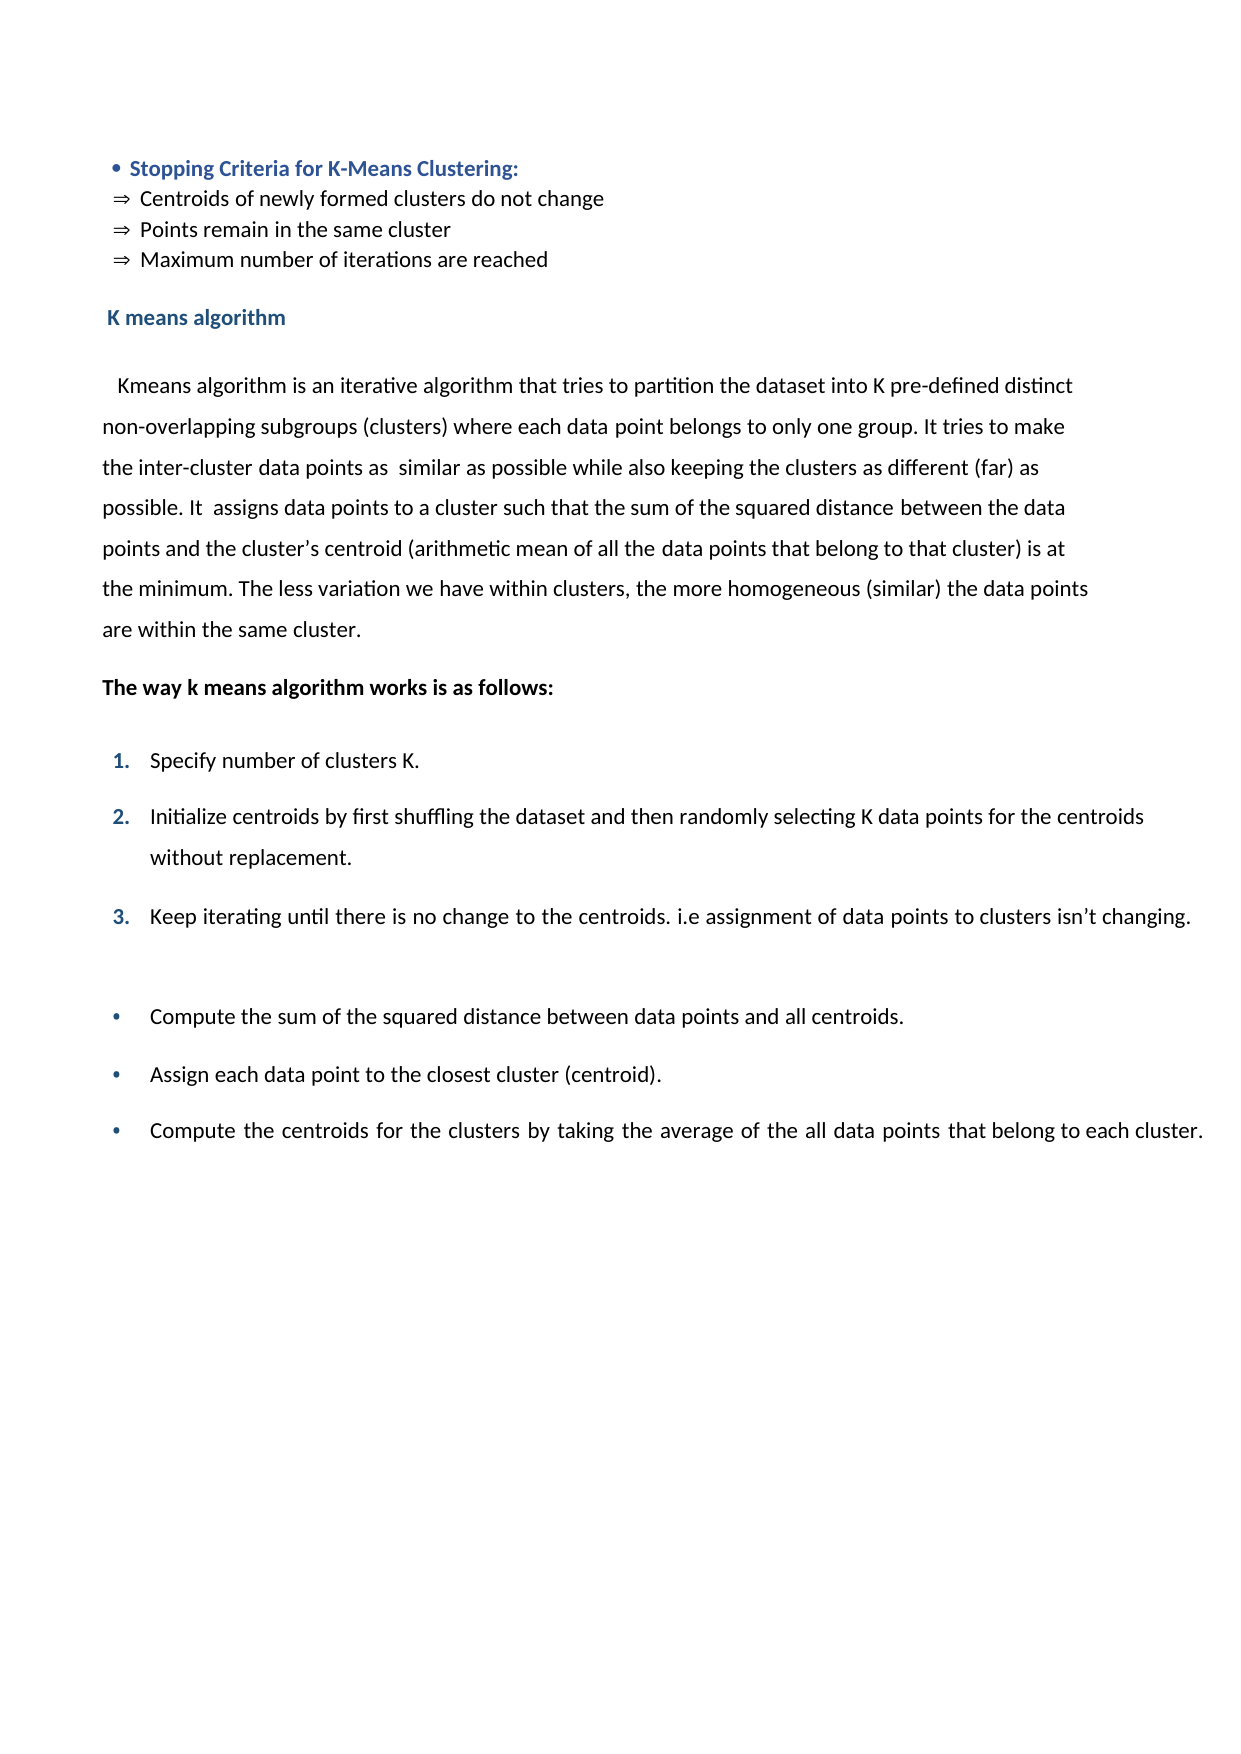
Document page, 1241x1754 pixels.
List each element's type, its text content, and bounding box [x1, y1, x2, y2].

text The way k means algorithm works is as follows: [102, 673, 1240, 701]
list Initialize centroids by first shuffling the dataset and then randomly selecting K data points for the centroids without replacement. [112, 802, 1200, 871]
text Kmeans algorithm is an iterative algorithm that tries to partition the dataset into K pre-defined distinct non-overlapping subgroups (clusters) where each data point belongs to only one group. It tries to make the inter-cluster data points as similar as possible while also keeping the clusters as different (far) as possible. It assigns data points to a cluster such that the sum of the squared distance between the data points and the cluster’s centroid (arithmetic mean of all the data points that belong to that cluster) is at the minimum. The less variation we have within clusters, the more homogeneous (similar) the data points are within the same cluster. [102, 371, 1097, 643]
text  Points remain in the same cluster [112, 215, 1240, 243]
text  Maximum number of iterations are reached [112, 245, 1240, 273]
text  Centroids of newly formed clusters do not change [112, 184, 1240, 213]
list Assign each data point to the closest cluster (centroid). [112, 1060, 1240, 1088]
text K means algorithm [102, 303, 1240, 331]
subtitle Stopping Criteria for K-Means Clustering: [112, 154, 1240, 182]
list Compute the centroids for the clusters by taking the average of the all data points that belong to each cluster. [112, 1117, 1209, 1145]
list Keep iterating until there is no change to the centroids. i.e assignment of data points to clusters isn’t changing. [112, 902, 1199, 931]
list Specify number of clusters K. [112, 746, 1240, 774]
list Compute the sum of the squared distance between data points and all centroids. [112, 1002, 1240, 1031]
